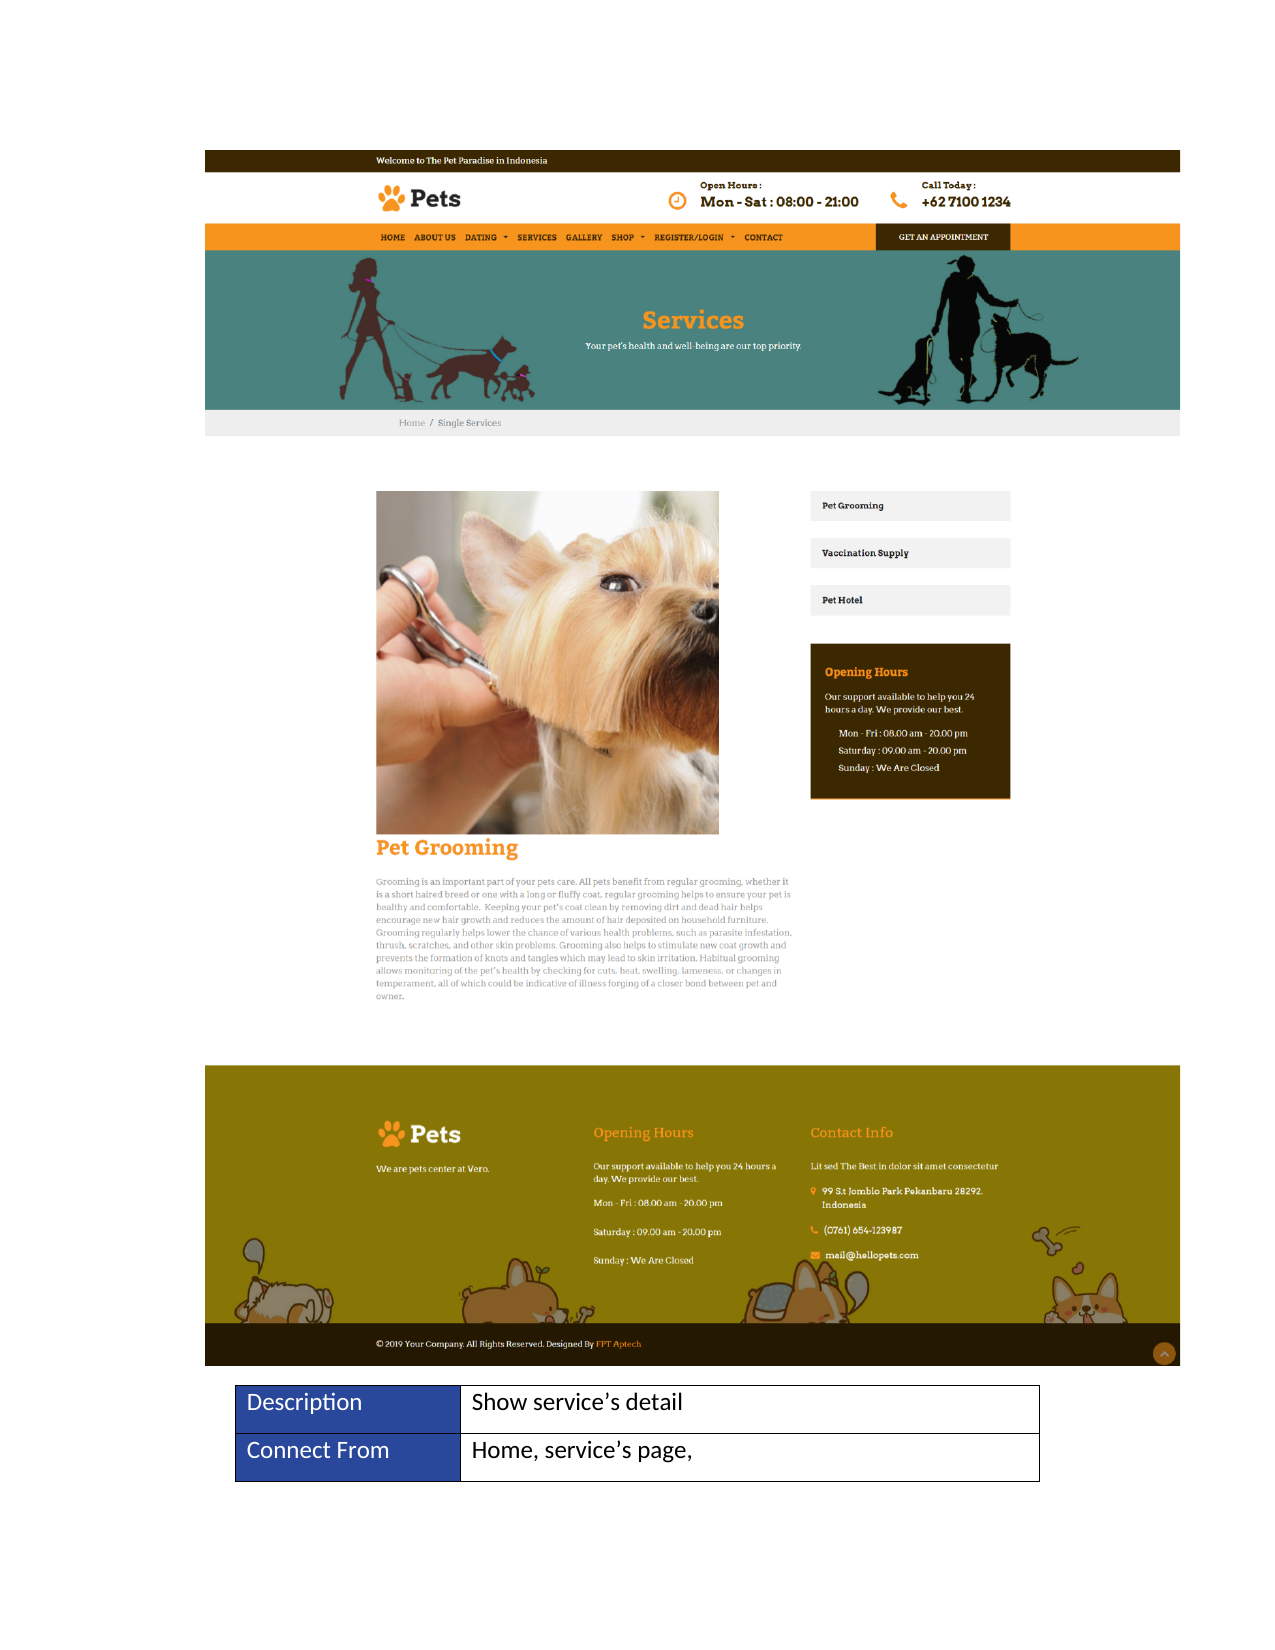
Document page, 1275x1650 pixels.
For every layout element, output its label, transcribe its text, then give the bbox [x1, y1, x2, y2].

table_header Show service’s detail [461, 1386, 1039, 1433]
table_cell Connect From [236, 1434, 460, 1481]
picture [205, 150, 1180, 1366]
table_header Description [236, 1386, 460, 1433]
table_cell Home, service’s page, [461, 1434, 1039, 1481]
